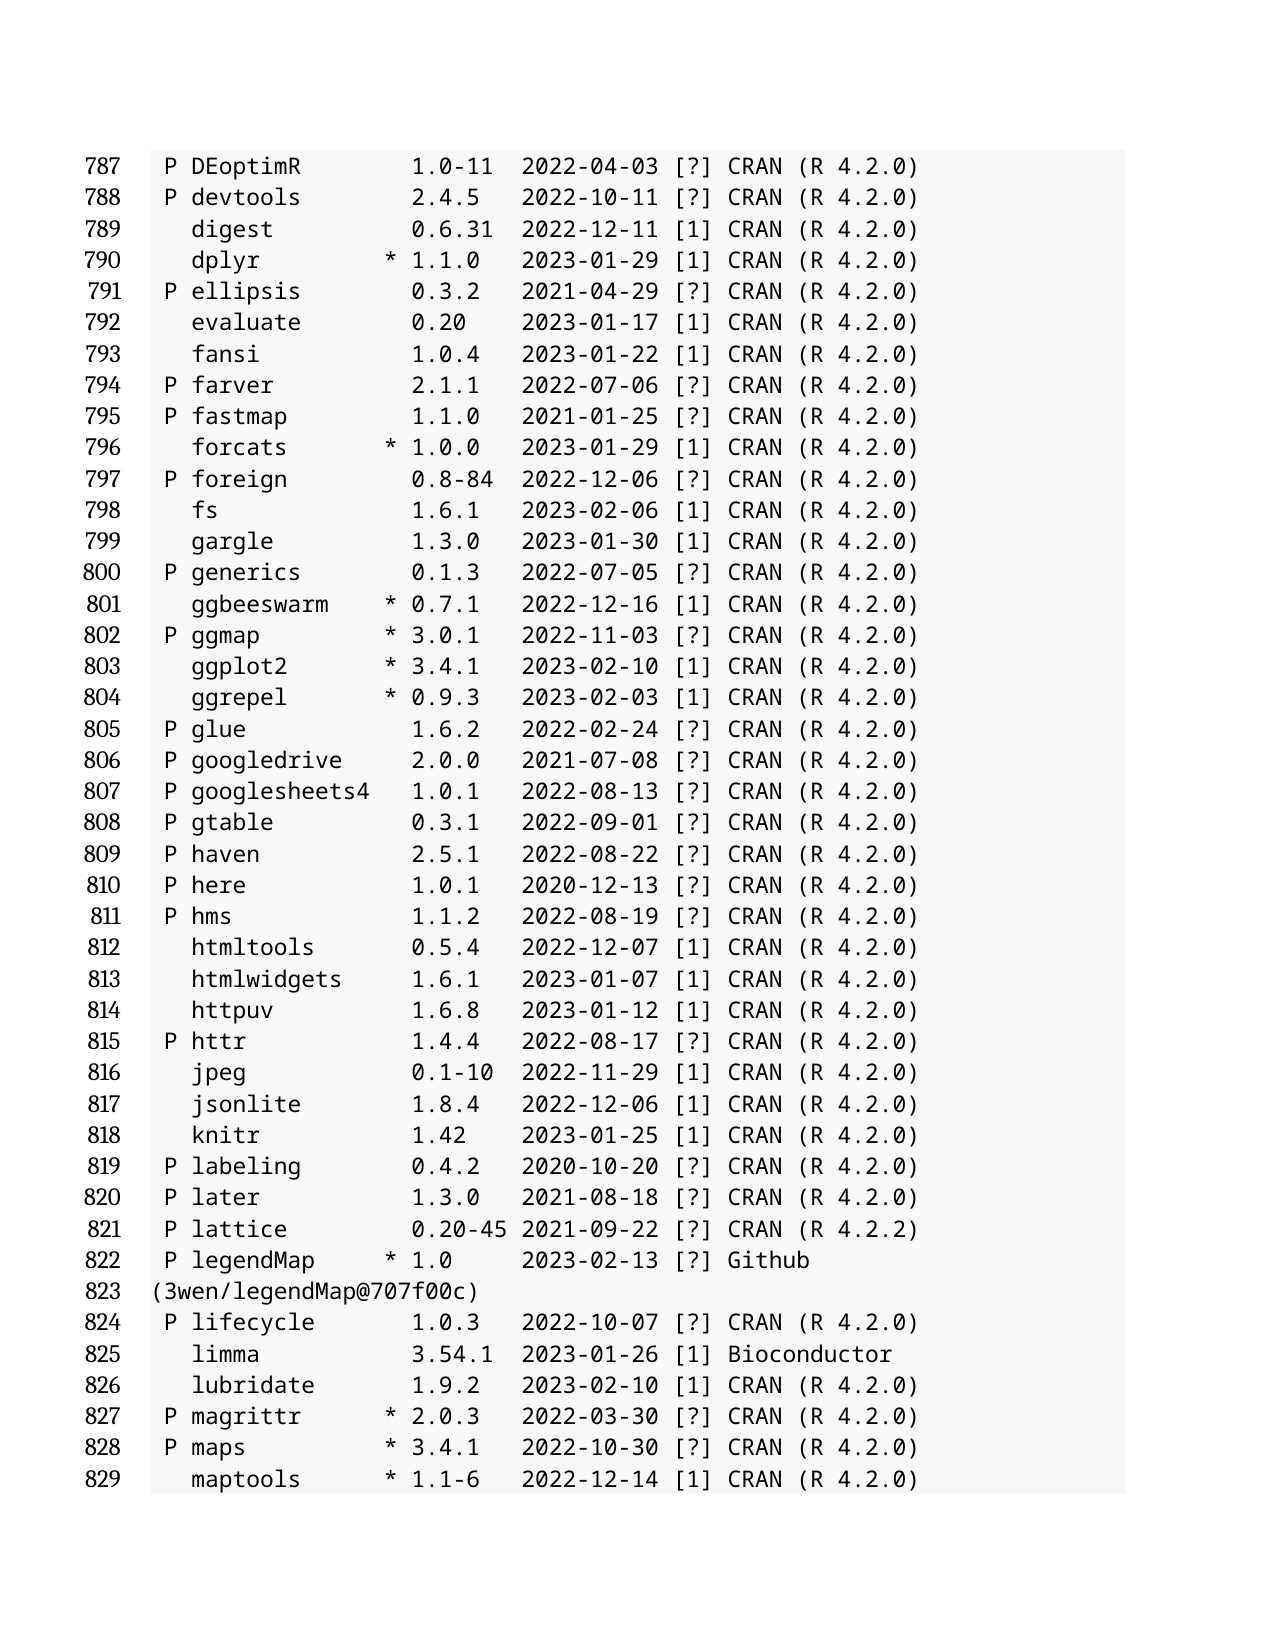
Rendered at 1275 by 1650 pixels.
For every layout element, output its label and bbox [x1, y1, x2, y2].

text [150, 150, 1125, 1494]
